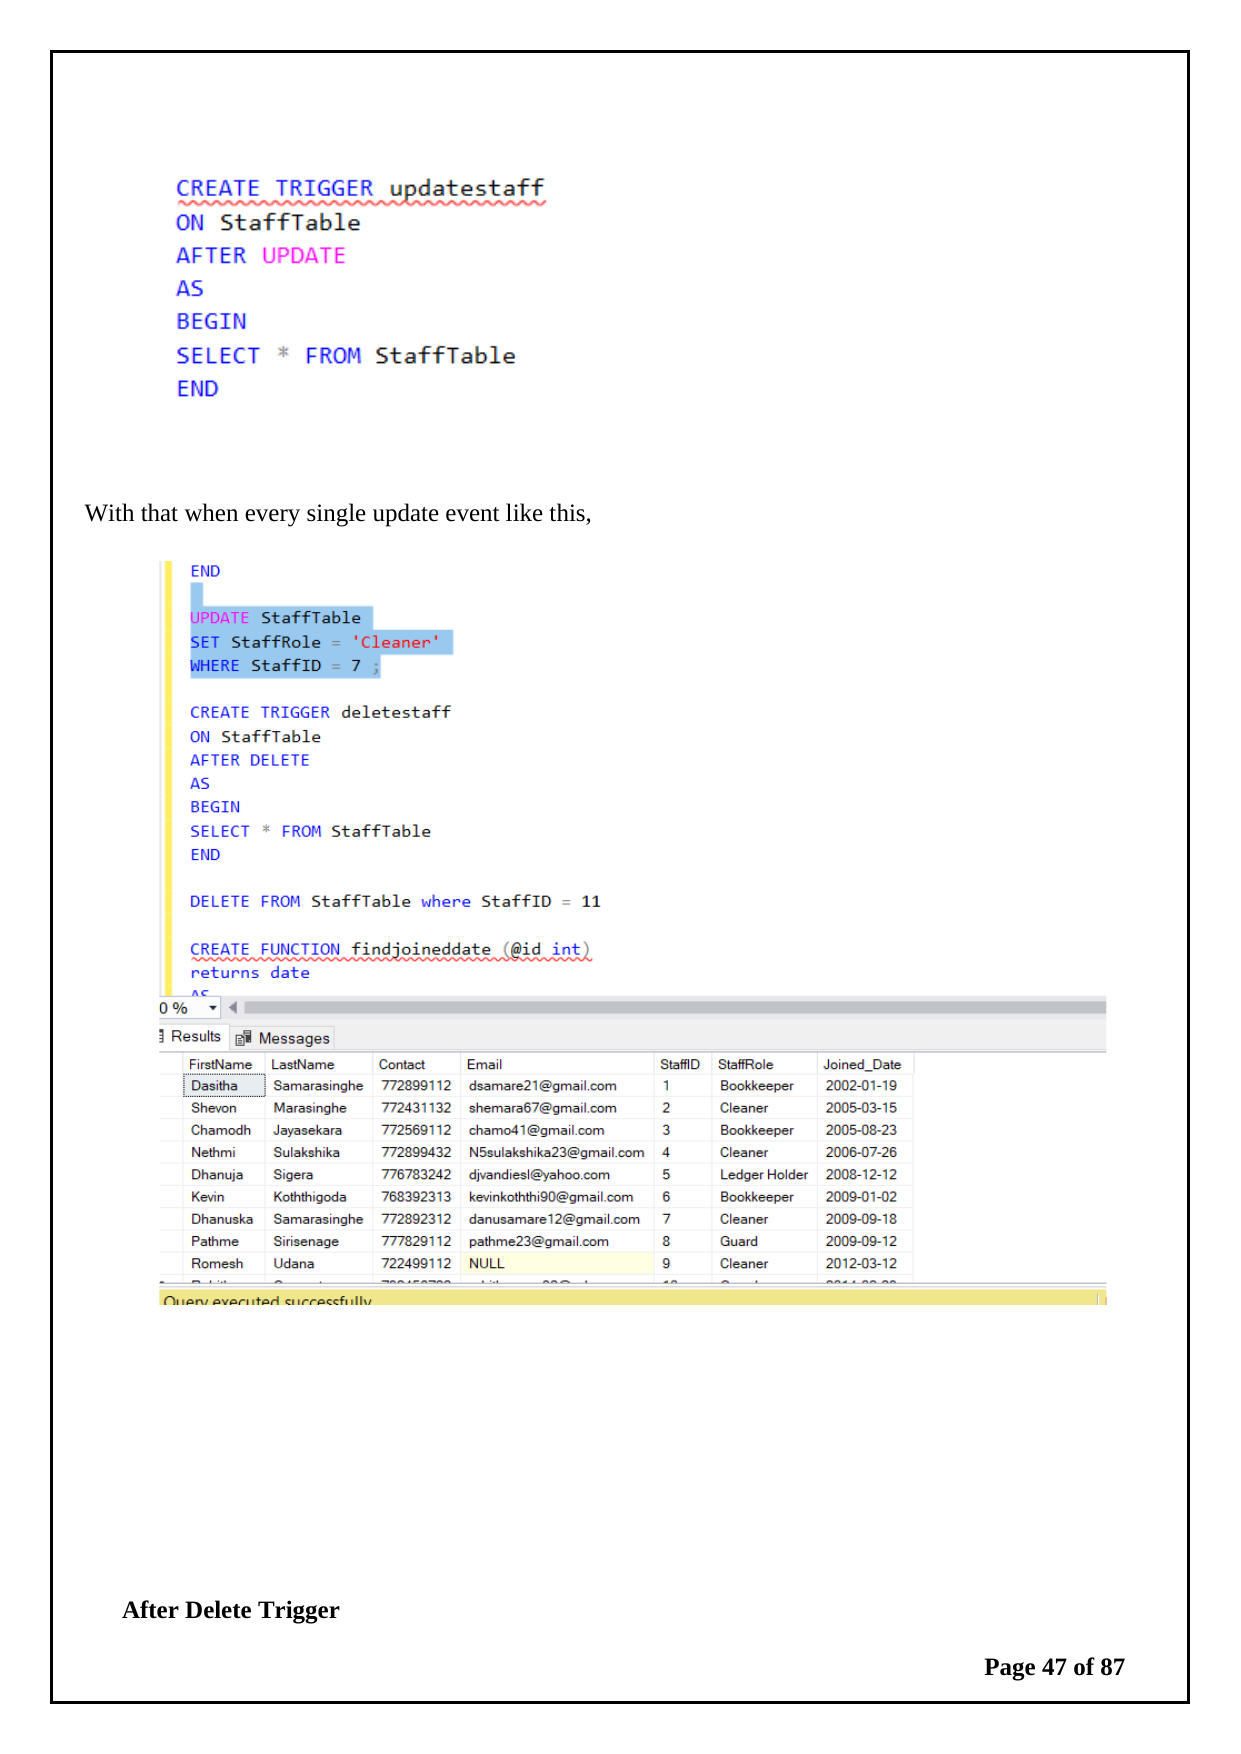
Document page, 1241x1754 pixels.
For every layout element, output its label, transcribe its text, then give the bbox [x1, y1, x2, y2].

text With that when every single update event like this, [84, 498, 1125, 527]
text After Delete Trigger [84, 1596, 1125, 1624]
picture [159, 160, 550, 420]
picture [159, 561, 1107, 1305]
